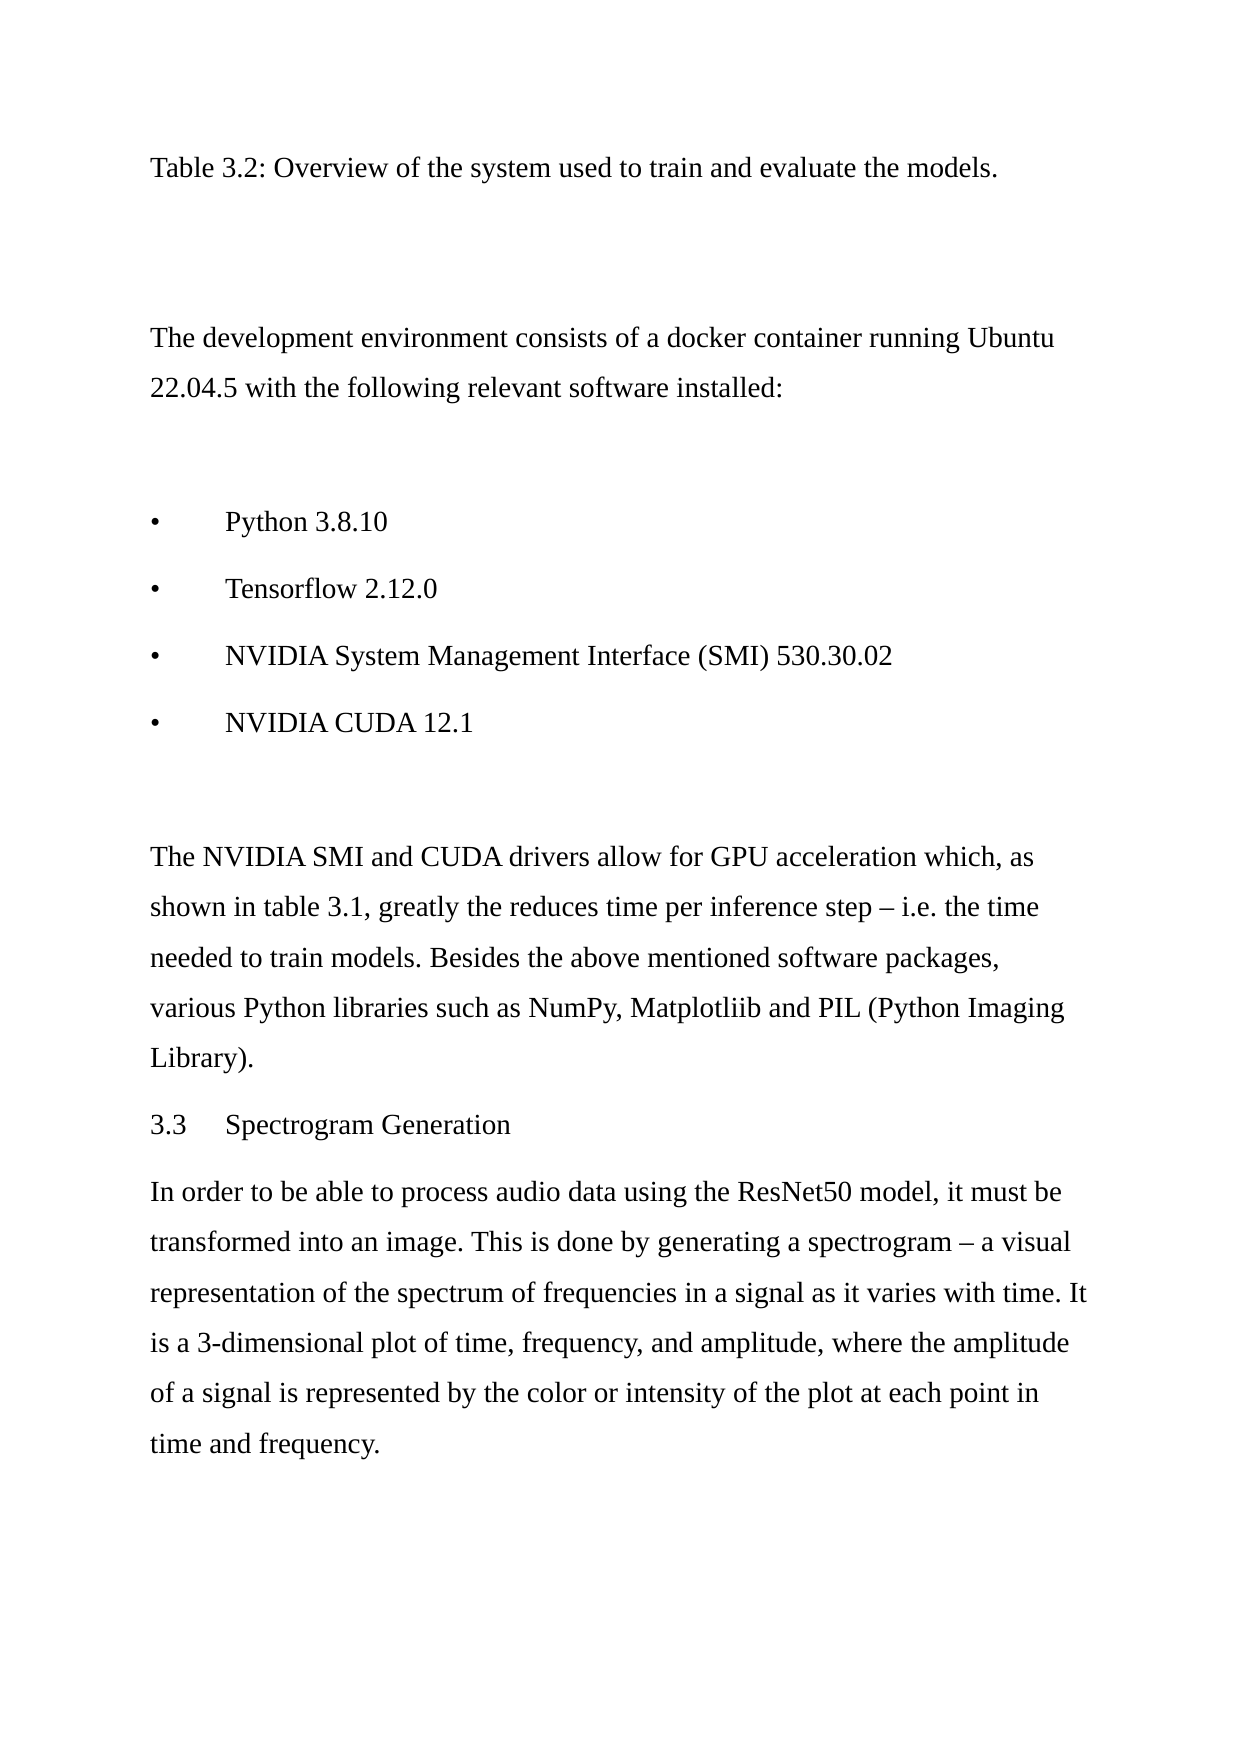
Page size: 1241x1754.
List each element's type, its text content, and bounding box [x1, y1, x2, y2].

text The development environment consists of a docker container running Ubuntu 22.04.5 with the following relevant software installed: [150, 320, 1090, 404]
text • NVIDIA CUDA 12.1 [150, 705, 1090, 739]
text • Python 3.8.10 [150, 504, 1090, 538]
text In order to be able to process audio data using the ResNet50 model, it must be transformed into an image. This is done by generating a spectrogram – a visual representation of the spectrum of frequencies in a signal as it varies with time. It is a 3-dimensional plot of time, frequency, and amplitude, where the amplitude of a signal is represented by the color or intensity of the plot at each point in time and frequency. [150, 1174, 1090, 1459]
text • NVIDIA System Management Interface (SMI) 530.30.02 [150, 638, 1090, 672]
text • Tensorflow 2.12.0 [150, 571, 1090, 605]
text Table 3.2: Overview of the system used to train and evaluate the models. [150, 150, 1090, 183]
text 3.3 Spectrogram Generation [150, 1107, 1090, 1141]
text The NVIDIA SMI and CUDA drivers allow for GPU acceleration which, as shown in table 3.1, greatly the reduces time per inference step – i.e. the time needed to train models. Besides the above mentioned software packages, various Python libraries such as NumPy, Matplotliib and PIL (Python Imaging Library). [150, 839, 1090, 1074]
